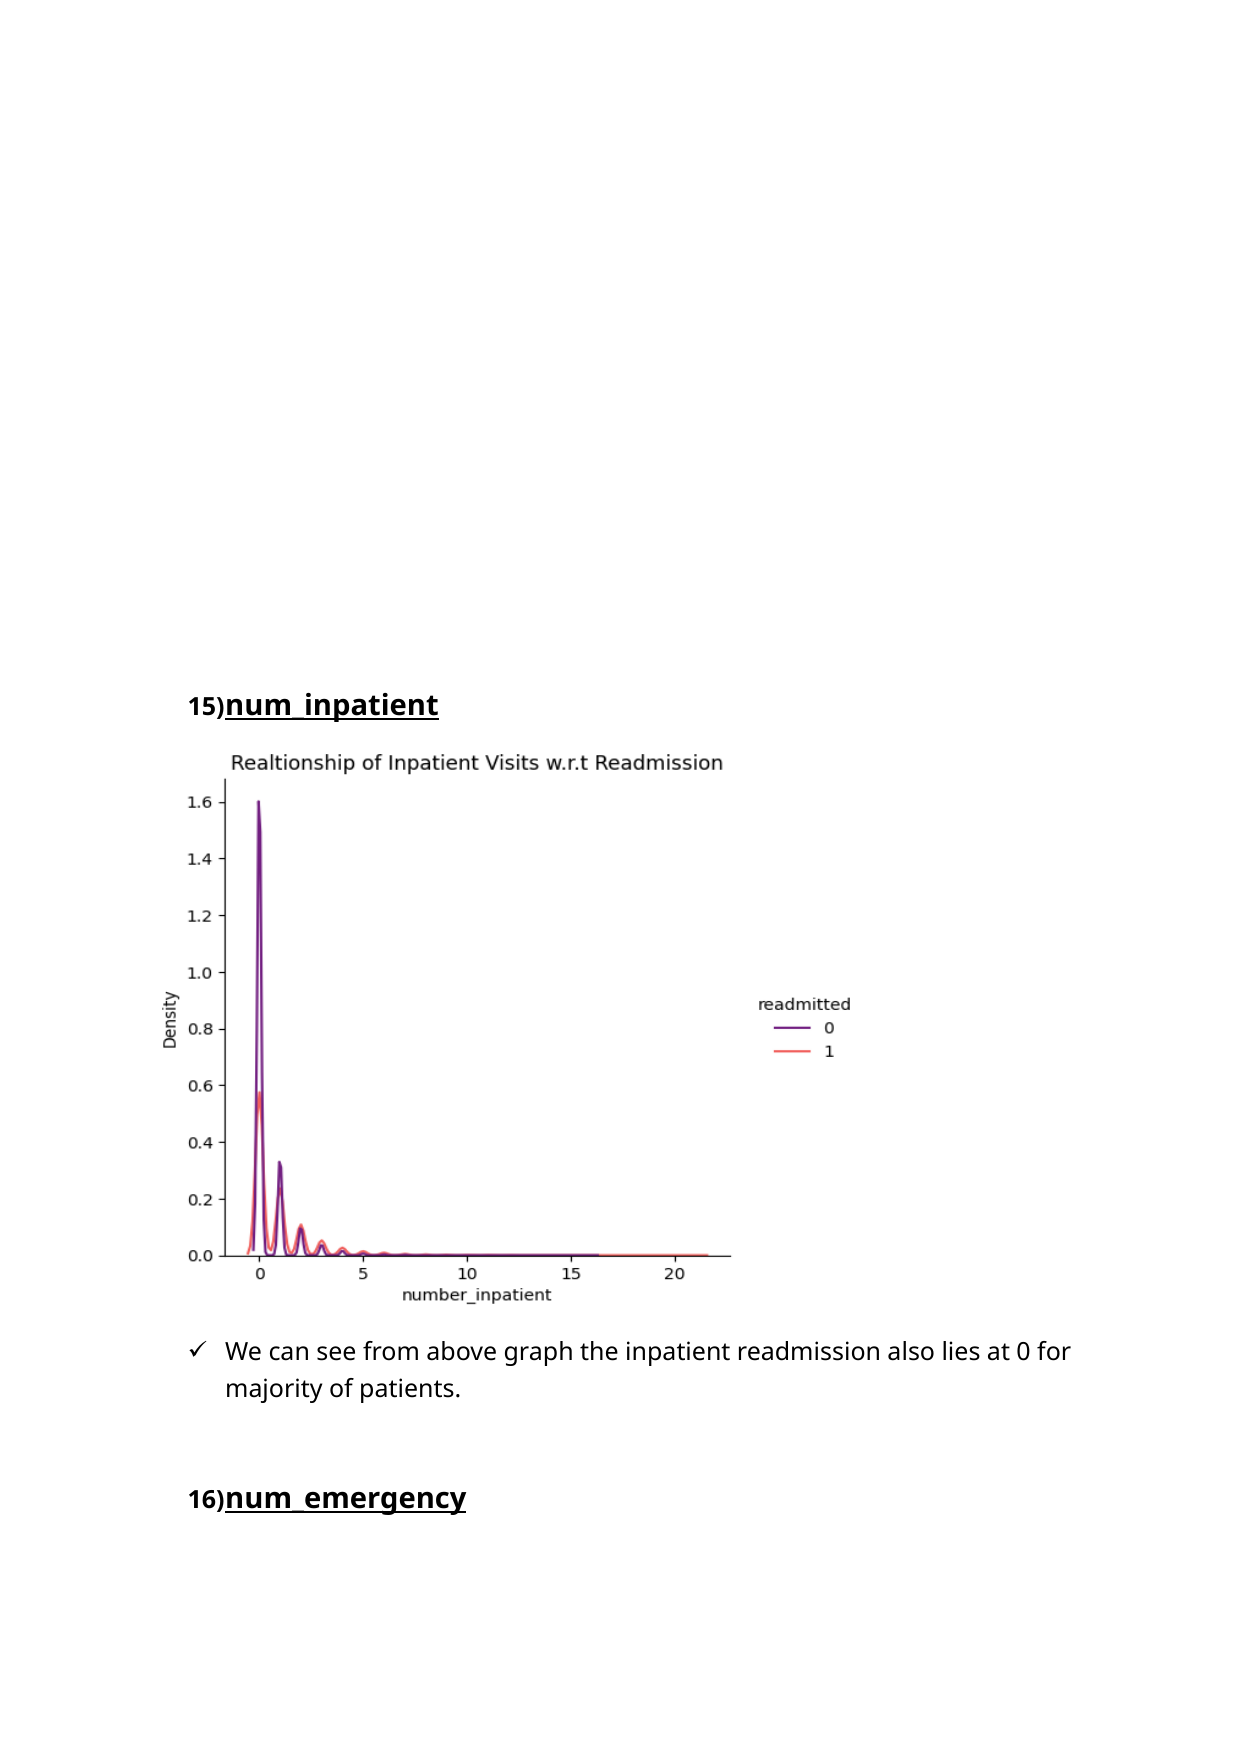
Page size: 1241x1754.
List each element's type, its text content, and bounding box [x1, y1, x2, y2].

list num_inpatient [187, 684, 1090, 724]
list num_emergency [187, 1477, 1090, 1517]
picture [150, 743, 867, 1315]
list We can see from above graph the inpatient readmission also lies at 0 for majority of patients. [187, 1334, 1090, 1405]
